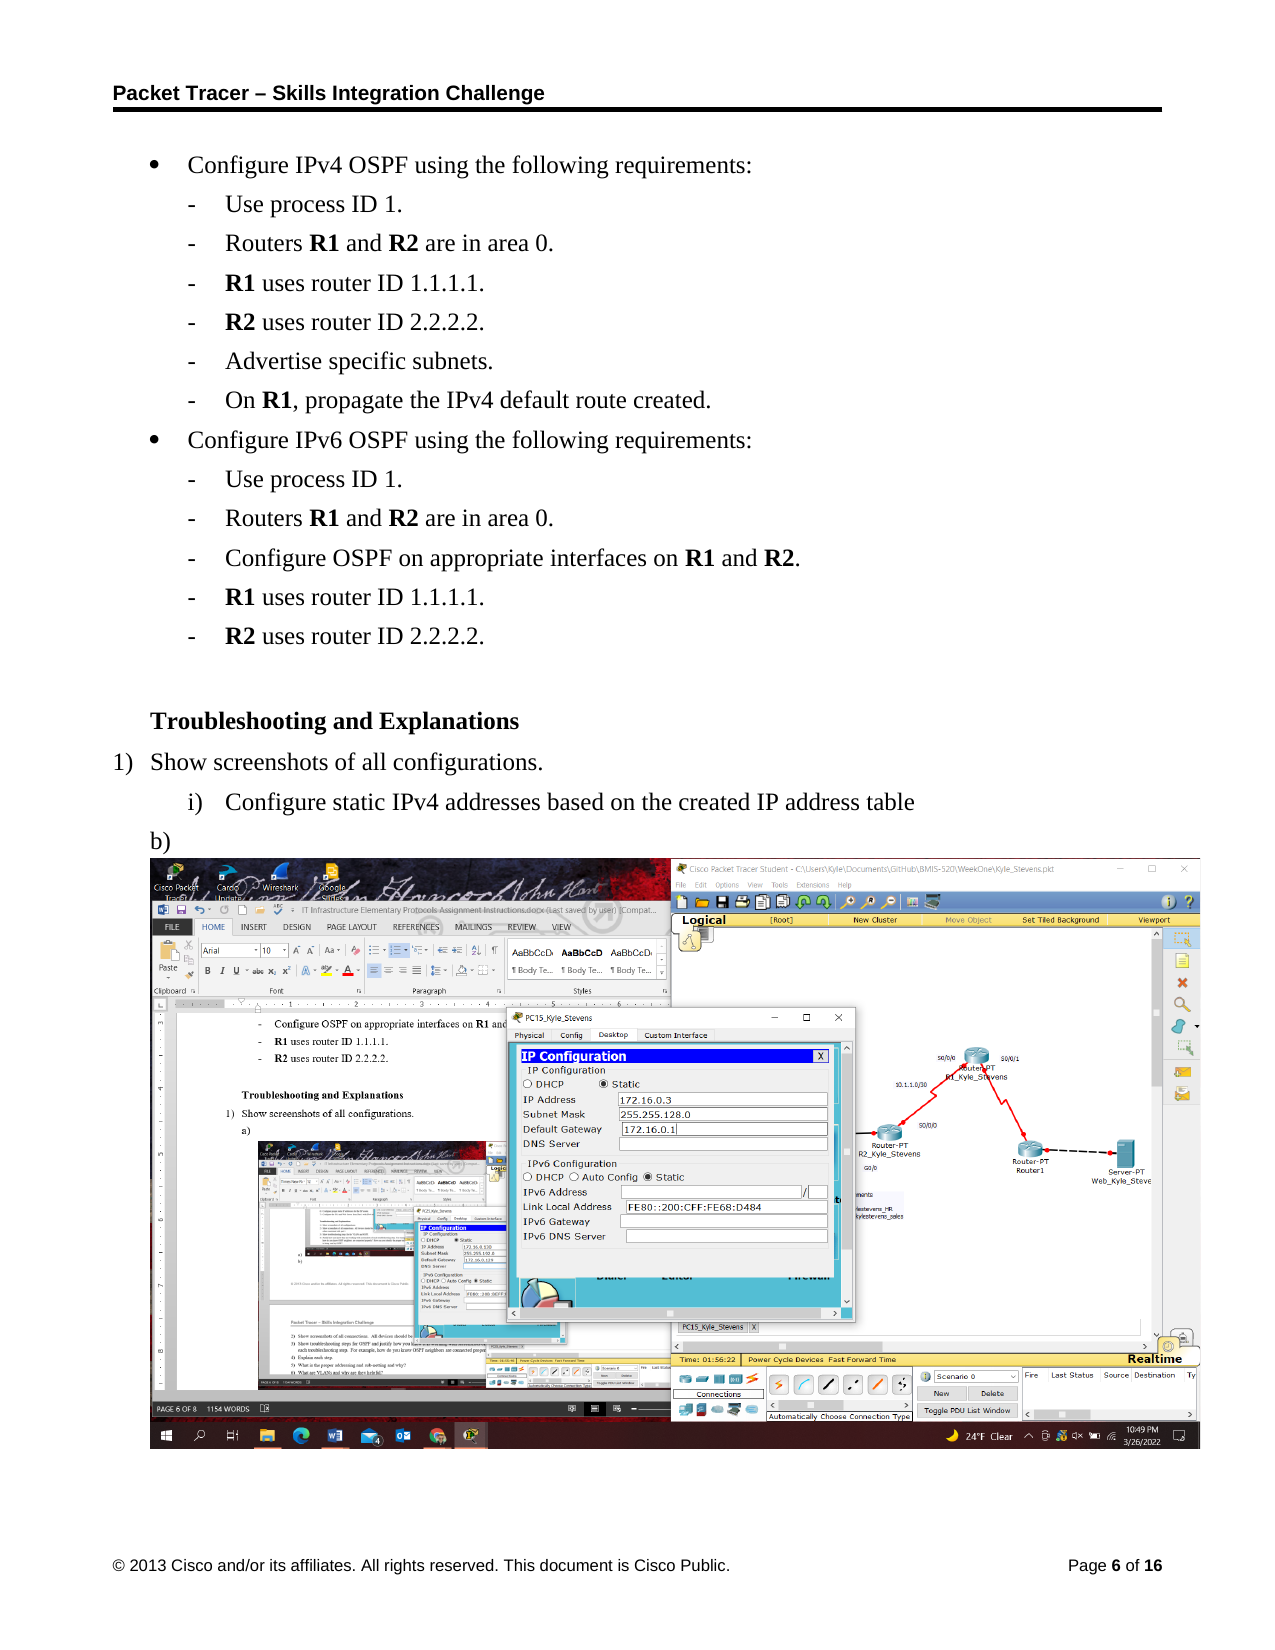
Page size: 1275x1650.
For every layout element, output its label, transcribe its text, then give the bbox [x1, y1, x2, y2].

text On R1, propagate the IPv4 default route created. [187, 386, 1162, 414]
text R1 uses router ID 1.1.1.1. [187, 268, 1162, 297]
list Show screenshots of all configurations. [112, 747, 1162, 776]
picture [150, 858, 1200, 1449]
text R2 uses router ID 2.2.2.2. [187, 621, 1162, 650]
text Routers R1 and R2 are in area 0. [187, 503, 1162, 532]
text Routers R1 and R2 are in area 0. [187, 228, 1162, 257]
text Troubleshooting and Explanations [150, 706, 1162, 735]
text Use process ID 1. [187, 464, 1162, 493]
text Use process ID 1. [187, 189, 1162, 218]
text Configure OSPF on appropriate interfaces on R1 and R2. [187, 543, 1162, 571]
text R1 uses router ID 1.1.1.1. [187, 582, 1162, 611]
list Configure static IPv4 addresses based on the created IP address table [187, 787, 1162, 815]
text Configure IPv4 OSPF using the following requirements: [150, 150, 1162, 179]
text R2 uses router ID 2.2.2.2. [187, 307, 1162, 336]
text Configure IPv6 OSPF using the following requirements: [150, 425, 1162, 454]
text Advertise specific subnets. [187, 346, 1162, 375]
